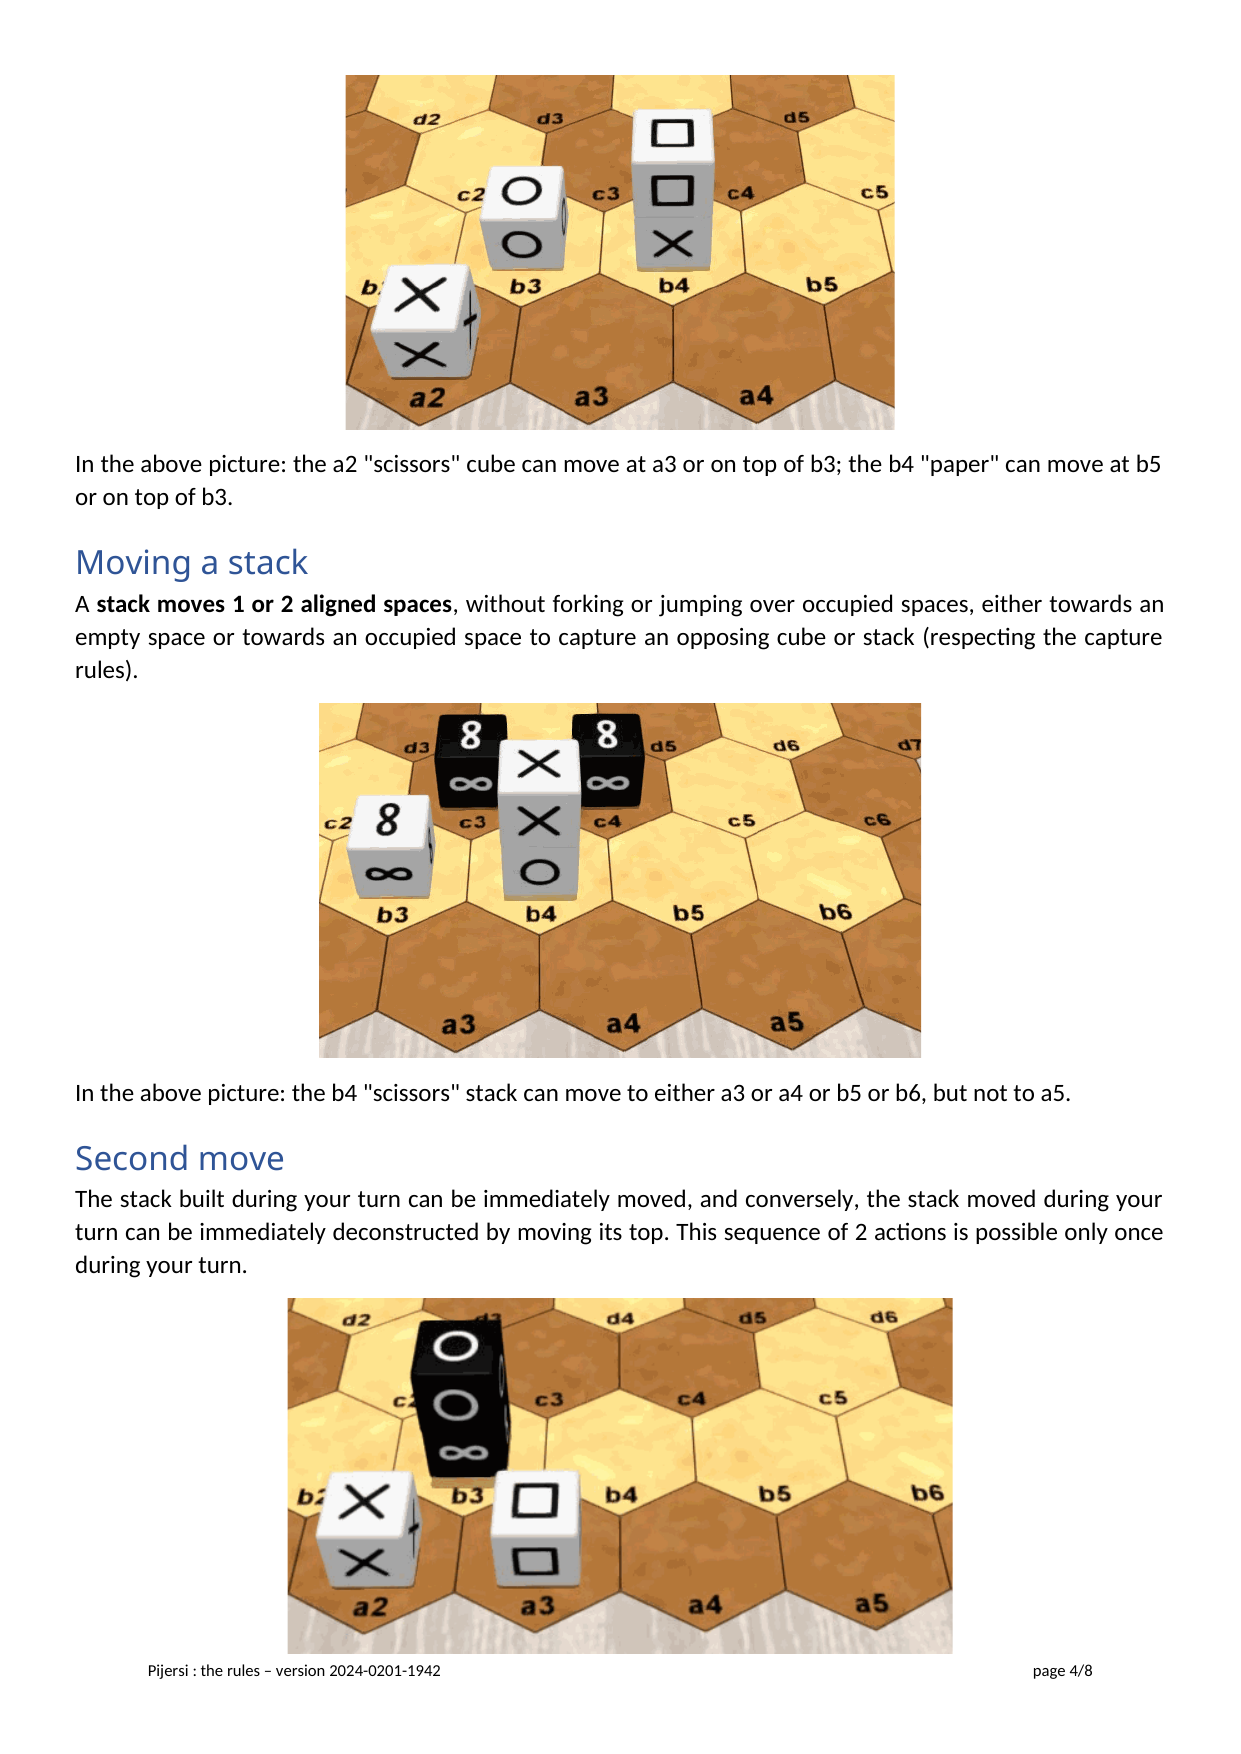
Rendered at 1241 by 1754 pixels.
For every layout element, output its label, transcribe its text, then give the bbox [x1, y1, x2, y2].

subtitle Moving a stack [75, 539, 1165, 584]
text The stack built during your turn can be immediately moved, and conversely, the stack moved during your turn can be immediately deconstructed by moving its top. This sequence of 2 actions is possible only once during your turn. [75, 1183, 1165, 1280]
text A stack moves 1 or 2 aligned spaces, without forking or jumping over occupied spaces, either towards an empty space or towards an occupied space to capture an opposing cube or stack (respecting the capture rules). [75, 588, 1165, 684]
text In the above picture: the b4 "scissors" stack can move to either a3 or a4 or b5 or b6, but not to a5. [75, 1077, 1165, 1107]
picture [345, 75, 895, 430]
text In the above picture: the a2 "scissors" cube can move at a3 or on top of b3; the b4 "paper" can move at b5 or on top of b3. [75, 448, 1165, 512]
picture [287, 1298, 953, 1654]
subtitle Second move [75, 1134, 1165, 1180]
picture [319, 703, 922, 1058]
